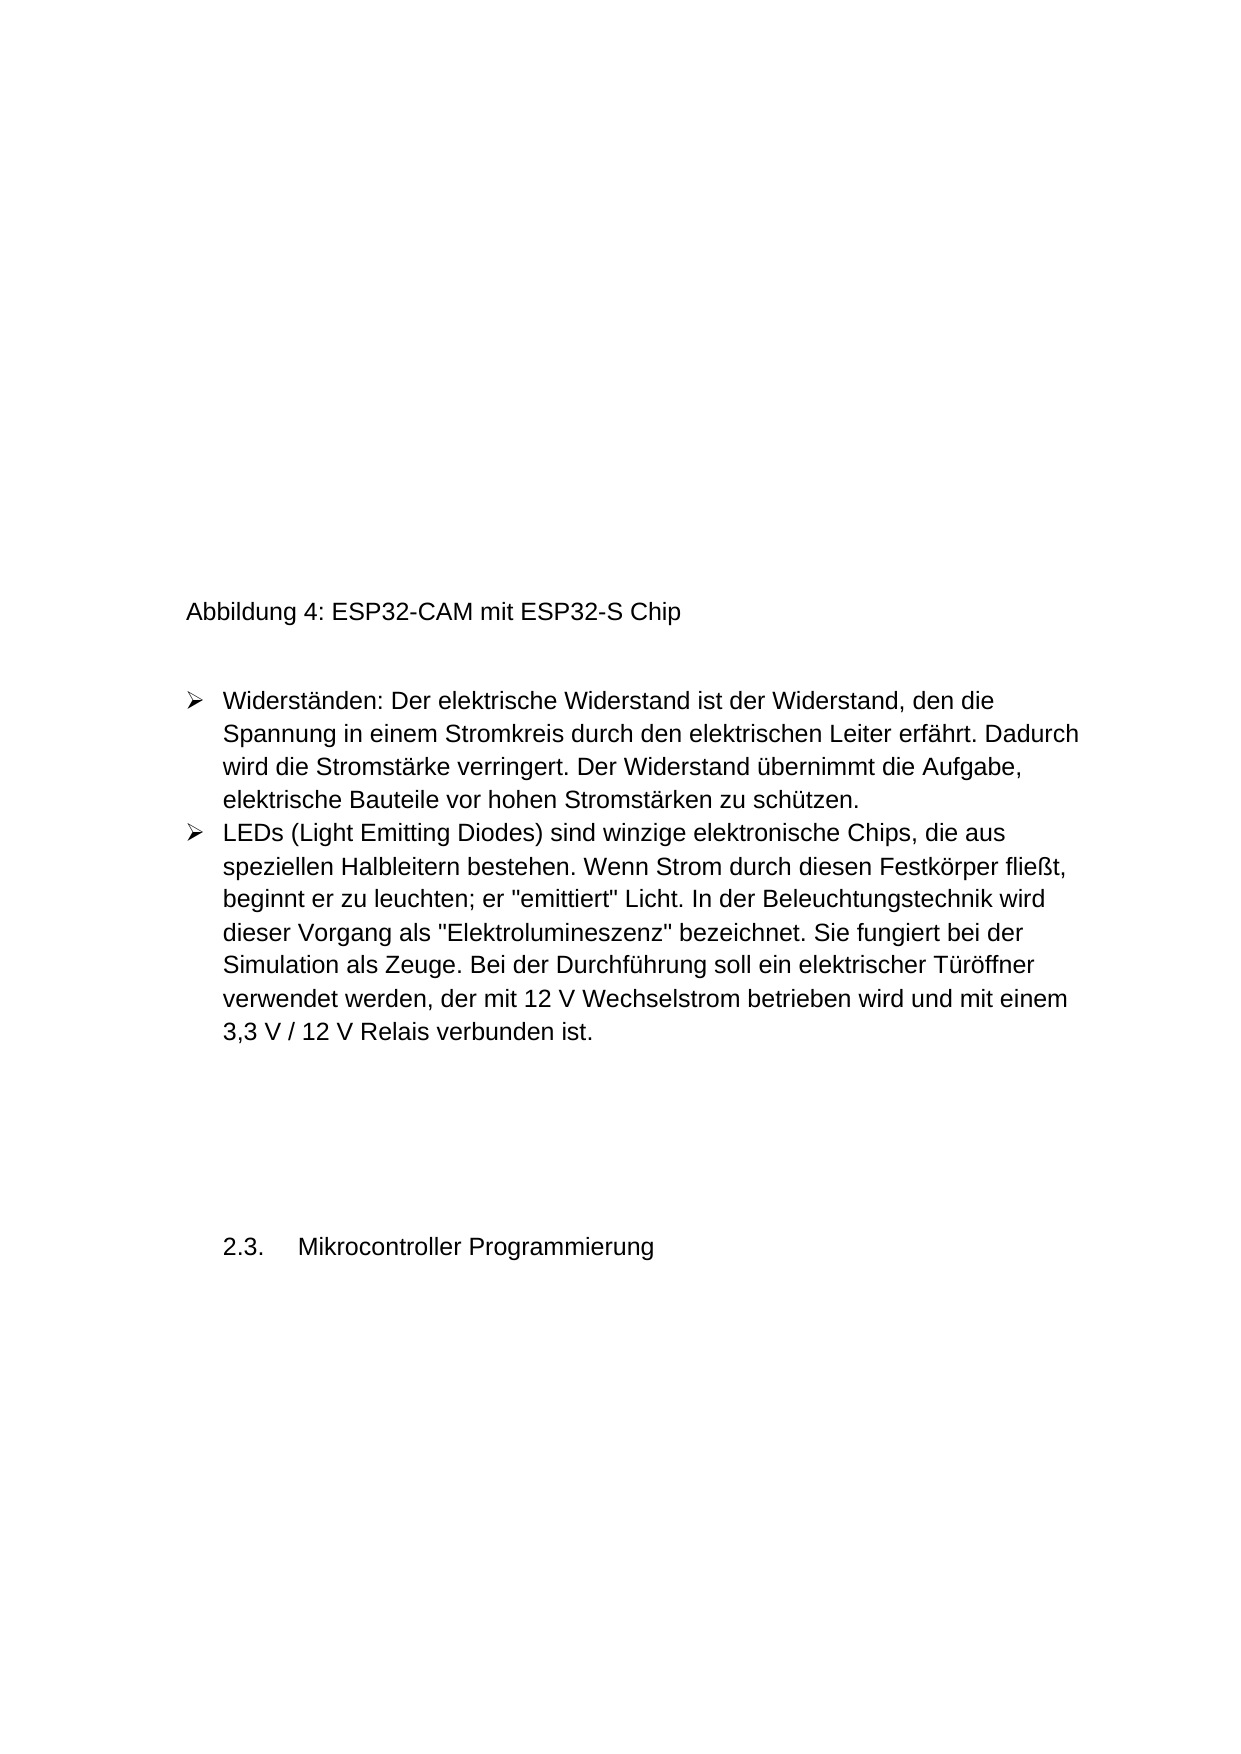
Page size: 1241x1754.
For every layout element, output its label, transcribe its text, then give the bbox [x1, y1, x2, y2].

list Mikrocontroller Programmierung [223, 1232, 1093, 1261]
list LEDs (Light Emitting Diodes) sind winzige elektronische Chips, die aus speziellen Halbleitern bestehen. Wenn Strom durch diesen Festkörper fließt, beginnt er zu leuchten; er "emittiert" Licht. In der Beleuchtungstechnik wird dieser Vorgang als "Elektrolumineszenz" bezeichnet. Sie fungiert bei der Simulation als Zeuge. Bei der Durchführung soll ein elektrischer Türöffner verwendet werden, der mit 12 V Wechselstrom betrieben wird und mit einem 3,3 V / 12 V Relais verbunden ist. [185, 818, 1093, 1045]
list Widerständen: Der elektrische Widerstand ist der Widerstand, den die Spannung in einem Stromkreis durch den elektrischen Leiter erfährt. Dadurch wird die Stromstärke verringert. Der Widerstand übernimmt die Aufgabe, elektrische Bauteile vor hohen Stromstärken zu schützen. [185, 686, 1093, 814]
